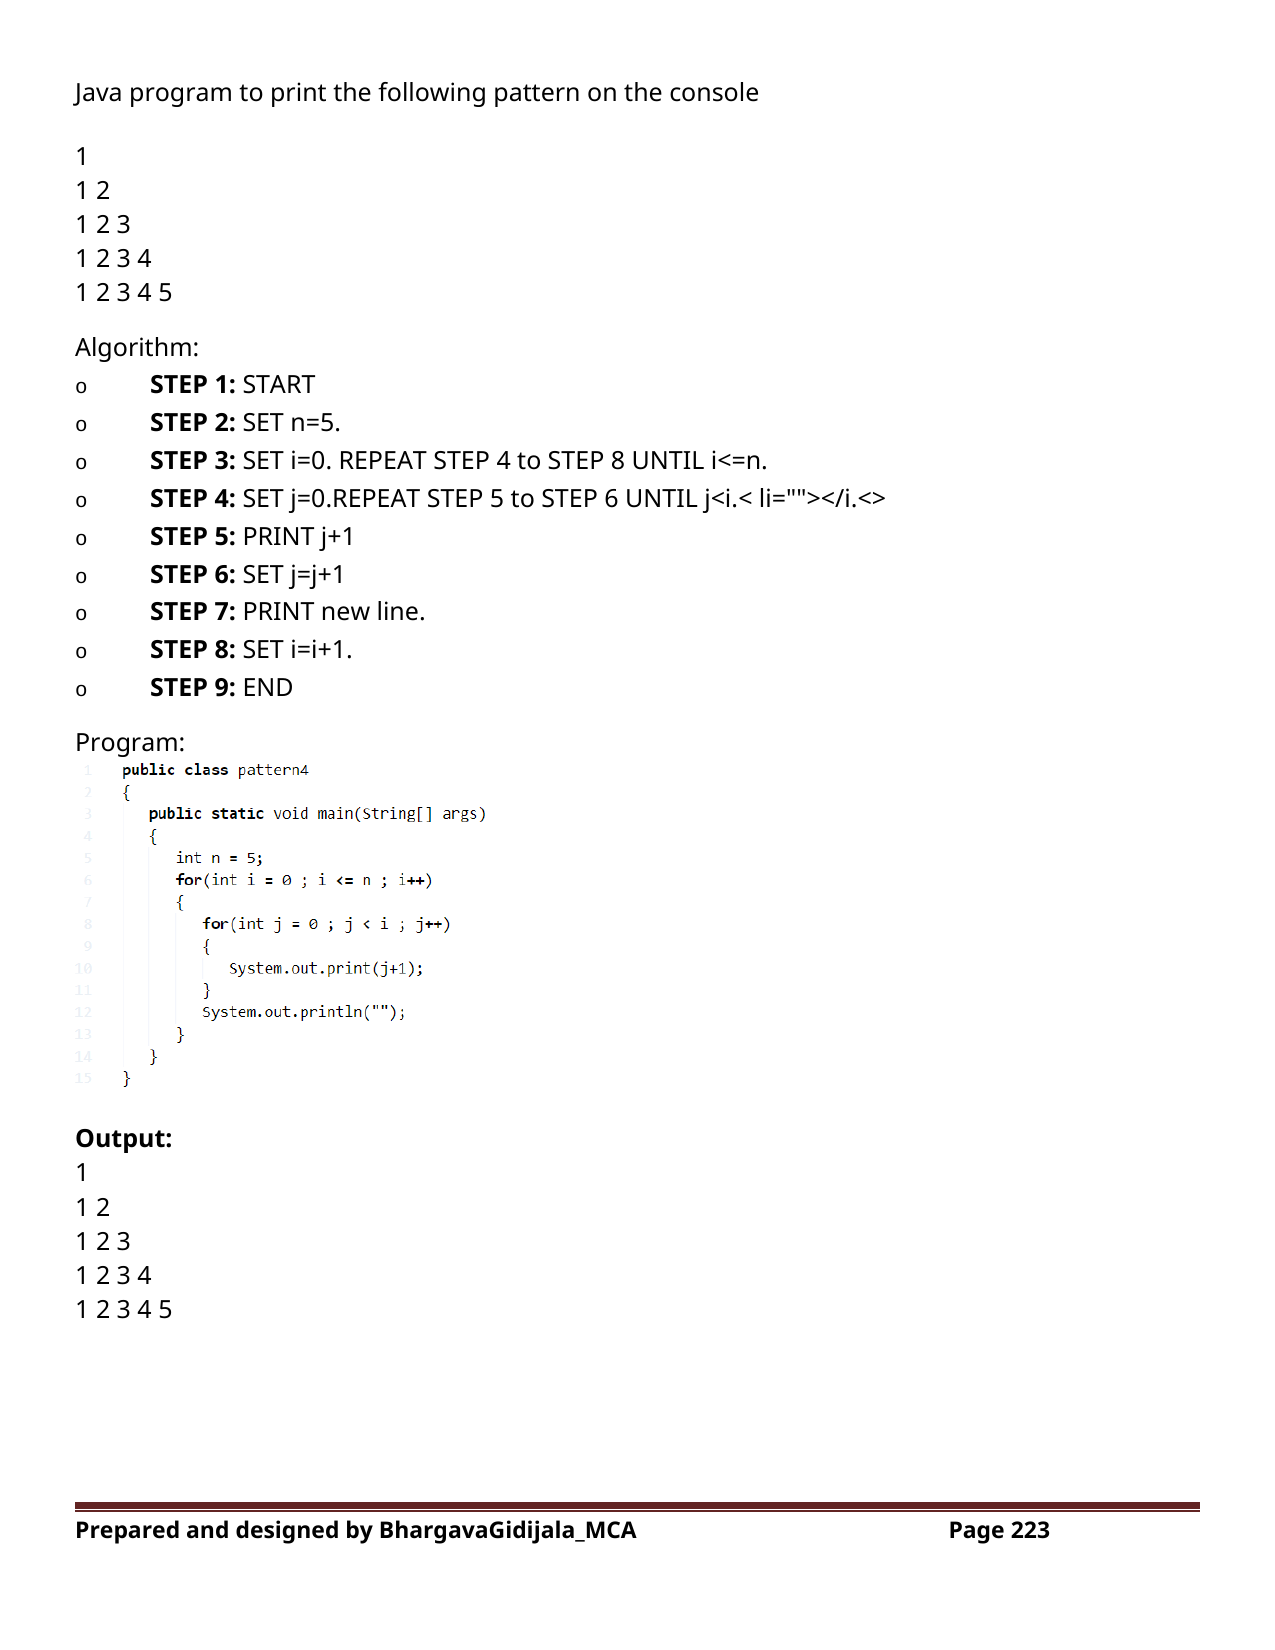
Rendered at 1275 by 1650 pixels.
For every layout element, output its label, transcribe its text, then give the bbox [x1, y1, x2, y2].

subtitle Program: [75, 724, 1200, 759]
list STEP 2: SET n=5. [75, 405, 1200, 439]
picture [75, 758, 487, 1088]
text 1 [75, 1155, 1200, 1189]
subtitle Java program to print the following pattern on the console [75, 75, 1200, 109]
text 1 2 3 [75, 1223, 1200, 1257]
text 1 2 3 4 5 [75, 1291, 1200, 1325]
list STEP 4: SET j=0.REPEAT STEP 5 to STEP 6 UNTIL j<i.< li=""></i.<> [75, 481, 1200, 515]
text Output: [75, 1121, 1200, 1155]
text 1 1 2 1 2 3 1 2 3 4 1 2 3 4 5 [75, 138, 1200, 308]
list STEP 8: SET i=i+1. [75, 632, 1200, 666]
list STEP 1: START [75, 367, 1200, 401]
text 1 2 3 4 [75, 1257, 1200, 1291]
list STEP 7: PRINT new line. [75, 594, 1200, 628]
list STEP 9: END [75, 670, 1200, 704]
text 1 2 [75, 1189, 1200, 1223]
list STEP 6: SET j=j+1 [75, 556, 1200, 590]
list STEP 3: SET i=0. REPEAT STEP 4 to STEP 8 UNTIL i<=n. [75, 443, 1200, 477]
list STEP 5: PRINT j+1 [75, 518, 1200, 552]
subtitle Algorithm: [75, 329, 1200, 363]
